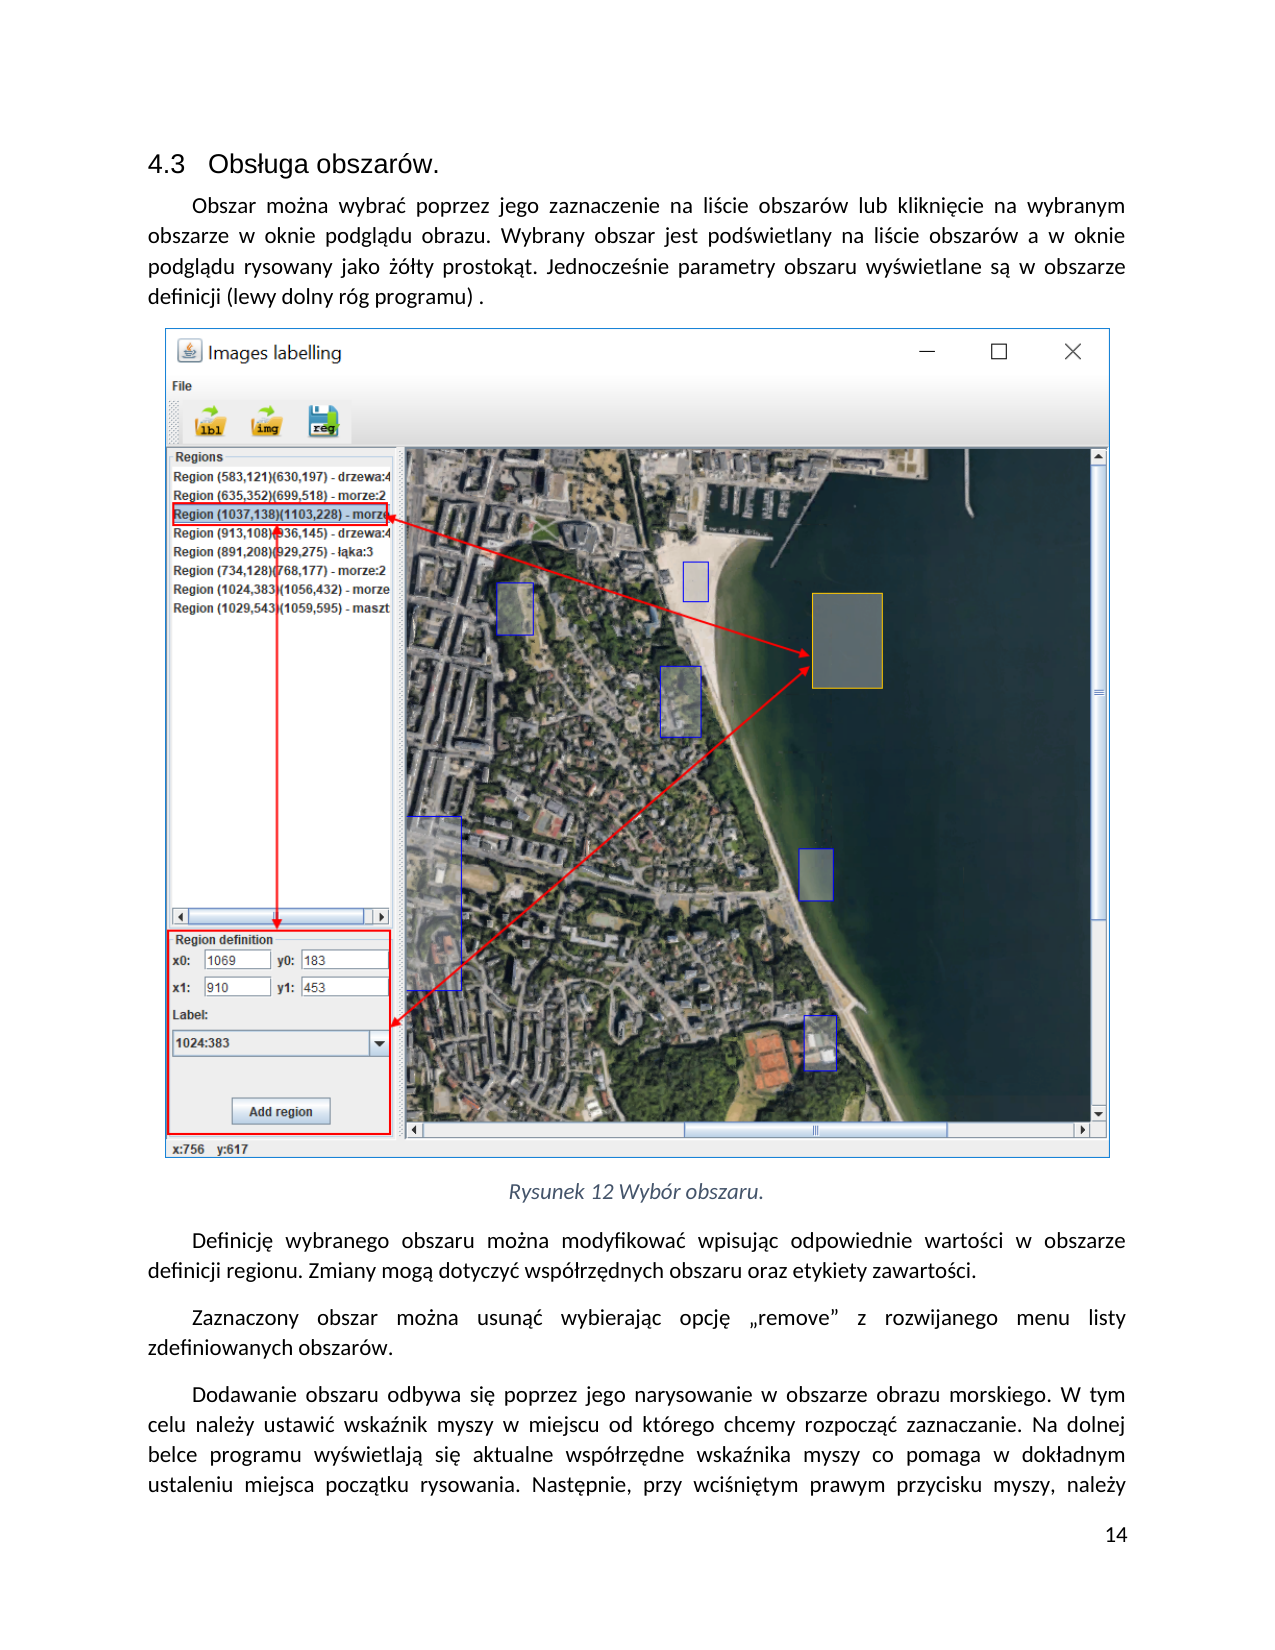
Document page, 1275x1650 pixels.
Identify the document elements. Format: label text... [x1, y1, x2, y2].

text Zaznaczony obszar można usunąć wybierając opcję „remove” z rozwijanego menu listy zdefiniowanych obszarów. [148, 1303, 1127, 1361]
text Rysunek 12 Wybór obszaru. [148, 1177, 1127, 1205]
text Definicję wybranego obszaru można modyfikować wpisując odpowiednie wartości w obszarze definicji regionu. Zmiany mogą dotyczyć współrzędnych obszaru oraz etykiety zawartości. [148, 1226, 1127, 1284]
picture [165, 328, 1110, 1158]
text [148, 1380, 1127, 1498]
subtitle Obsługa obszarów. [148, 148, 1127, 179]
text Obszar można wybrać poprzez jego zaznaczenie na liście obszarów lub kliknięcie na wybranym obszarze w oknie podglądu obrazu. Wybrany obszar jest podświetlany na liście obszarów a w oknie podglądu rysowany jako żółty prostokąt. Jednocześnie parametry obszaru wyświetlane są w obszarze definicji (lewy dolny róg programu) . [148, 191, 1127, 310]
